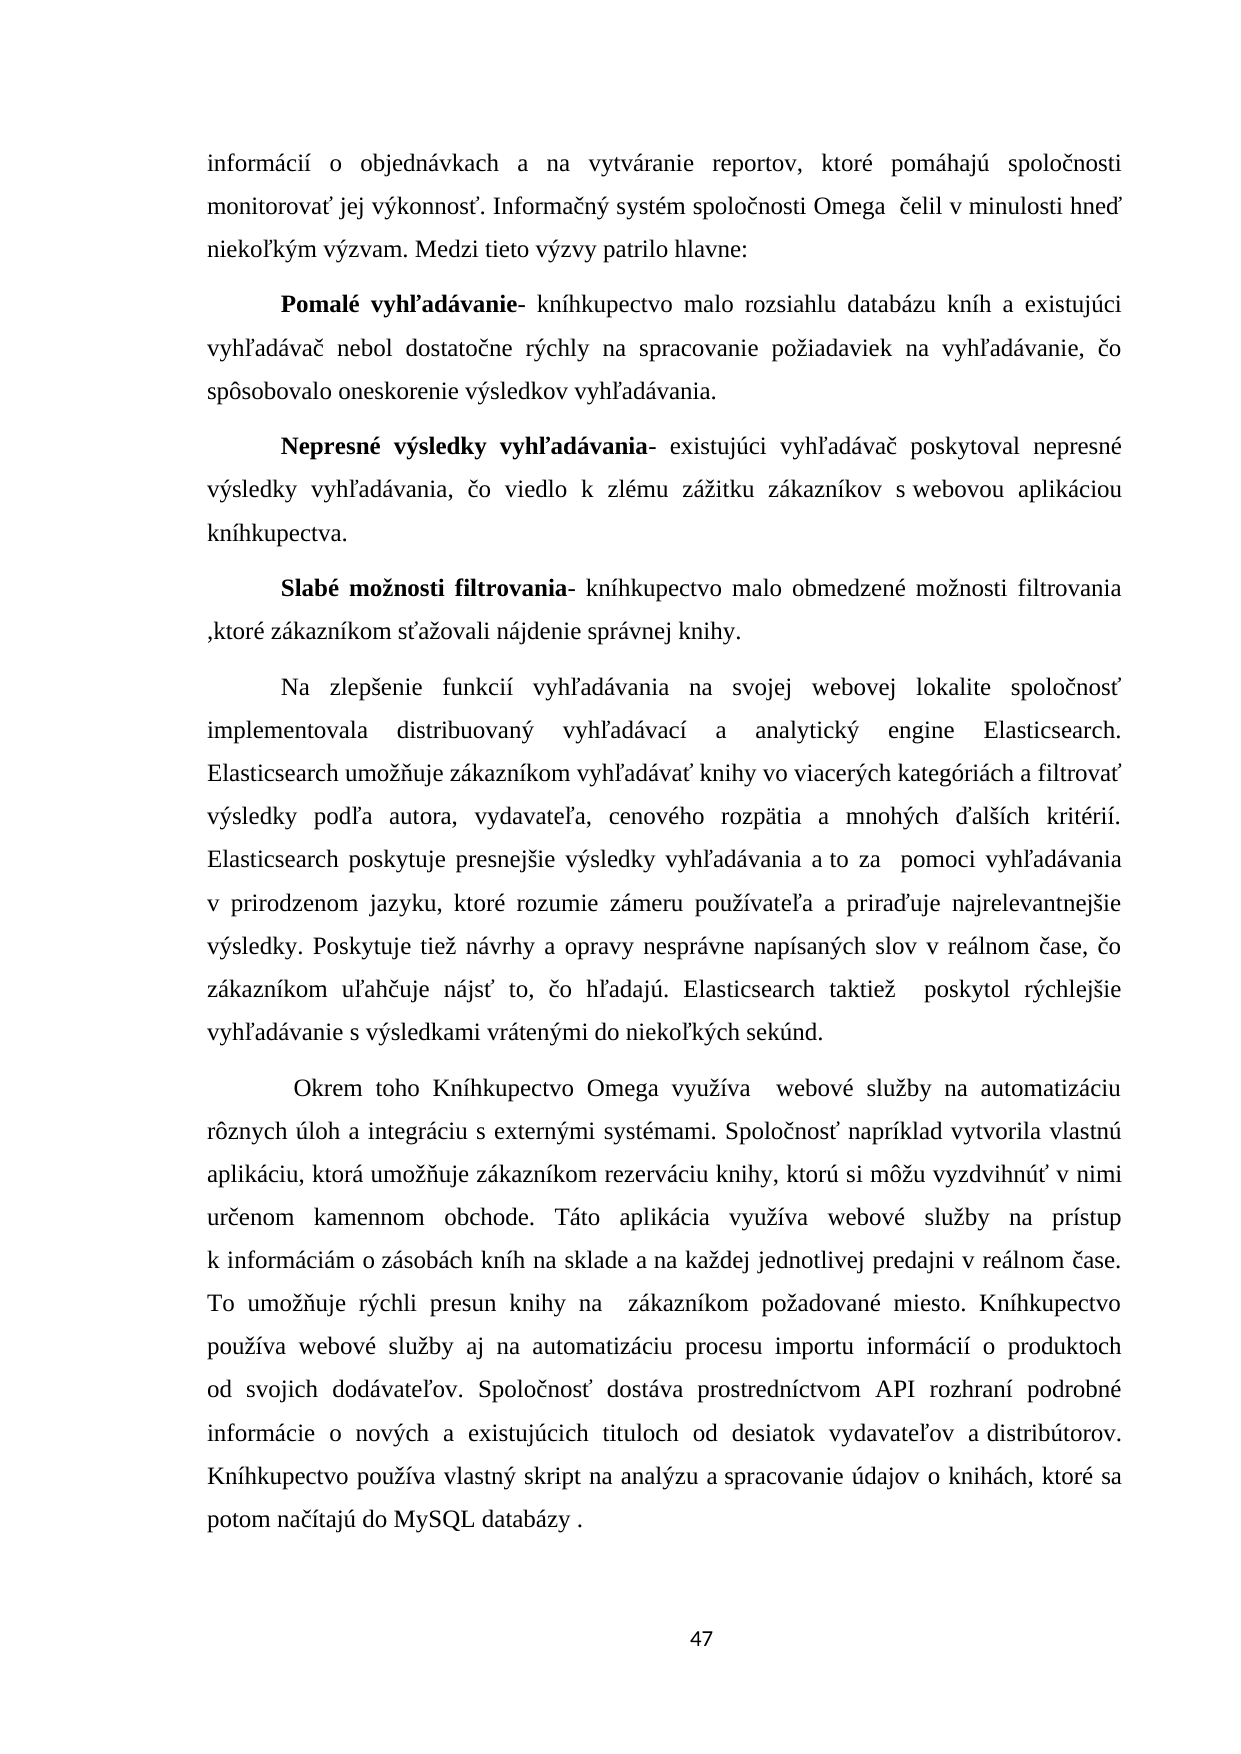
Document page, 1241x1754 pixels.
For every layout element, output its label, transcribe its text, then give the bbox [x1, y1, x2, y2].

text Pomalé vyhľadávanie- kníhkupectvo malo rozsiahlu databázu kníh a existujúci vyhľadávač nebol dostatočne rýchly na spracovanie požiadaviek na vyhľadávanie, čo spôsobovalo oneskorenie výsledkov vyhľadávania. [207, 289, 1122, 404]
text Na zlepšenie funkcií vyhľadávania na svojej webovej lokalite spoločnosť implementovala distribuovaný vyhľadávací a analytický engine Elasticsearch. Elasticsearch umožňuje zákazníkom vyhľadávať knihy vo viacerých kategóriách a filtrovať výsledky podľa autora, vydavateľa, cenového rozpätia a mnohých ďalších kritérií. Elasticsearch poskytuje presnejšie výsledky vyhľadávania a to za pomoci vyhľadávania v prirodzenom jazyku, ktoré rozumie zámeru používateľa a priraďuje najrelevantnejšie výsledky. Poskytuje tiež návrhy a opravy nesprávne napísaných slov v reálnom čase, čo zákazníkom uľahčuje nájsť to, čo hľadajú. Elasticsearch taktiež poskytol rýchlejšie vyhľadávanie s výsledkami vrátenými do niekoľkých sekúnd. [207, 672, 1122, 1046]
text Slabé možnosti filtrovania- kníhkupectvo malo obmedzené možnosti filtrovania ,ktoré zákazníkom sťažovali nájdenie správnej knihy. [207, 573, 1122, 645]
text Okrem toho Kníhkupectvo Omega využíva webové služby na automatizáciu rôznych úloh a integráciu s externými systémami. Spoločnosť napríklad vytvorila vlastnú aplikáciu, ktorá umožňuje zákazníkom rezerváciu knihy, ktorú si môžu vyzdvihnúť v nimi určenom kamennom obchode. Táto aplikácia využíva webové služby na prístup k informáciám o zásobách kníh na sklade a na každej jednotlivej predajni v reálnom čase. To umožňuje rýchli presun knihy na zákazníkom požadované miesto. Kníhkupectvo používa webové služby aj na automatizáciu procesu importu informácií o produktoch od svojich dodávateľov. Spoločnosť dostáva prostredníctvom API rozhraní podrobné informácie o nových a existujúcich tituloch od desiatok vydavateľov a distribútorov. Kníhkupectvo používa vlastný skript na analýzu a spracovanie údajov o knihách, ktoré sa potom načítajú do MySQL databázy . [207, 1073, 1122, 1533]
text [207, 148, 1122, 263]
text Nepresné výsledky vyhľadávania- existujúci vyhľadávač poskytoval nepresné výsledky vyhľadávania, čo viedlo k zlému zážitku zákazníkov s webovou aplikáciou kníhkupectva. [207, 431, 1122, 546]
